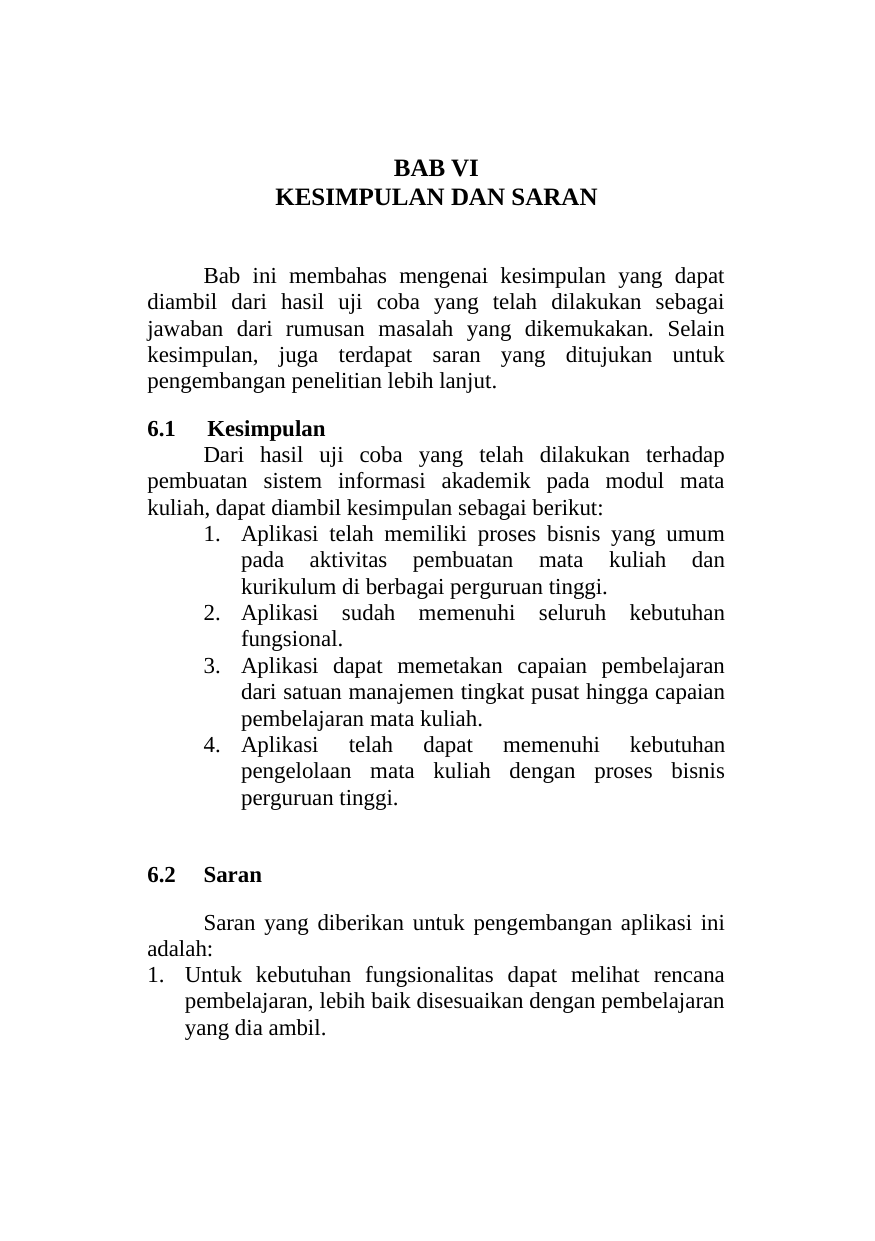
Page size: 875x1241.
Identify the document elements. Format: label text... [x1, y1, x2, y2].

text Dari hasil uji coba yang telah dilakukan terhadap pembuatan sistem informasi akademik pada modul mata kuliah, dapat diambil kesimpulan sebagai berikut: [147, 441, 726, 520]
list Aplikasi dapat memetakan capaian pembelajaran dari satuan manajemen tingkat pusat hingga capaian pembelajaran mata kuliah. [203, 652, 726, 731]
list Aplikasi sudah memenuhi seluruh kebutuhan fungsional. [203, 599, 726, 652]
list Aplikasi telah dapat memenuhi kebutuhan pengelolaan mata kuliah dengan proses bisnis perguruan tinggi. [203, 731, 726, 810]
text Bab ini membahas mengenai kesimpulan yang dapat diambil dari hasil uji coba yang telah dilakukan sebagai jawaban dari rumusan masalah yang dikemukakan. Selain kesimpulan, juga terdapat saran yang ditujukan untuk pengembangan penelitian lebih lanjut. [147, 262, 726, 394]
subtitle BAB VI KESIMPULAN DAN SARAN [147, 153, 726, 211]
subtitle Kesimpulan [147, 415, 726, 441]
list Untuk kebutuhan fungsionalitas dapat melihat rencana pembelajaran, lebih baik disesuaikan dengan pembelajaran yang dia ambil. [147, 961, 726, 1040]
list Aplikasi telah memiliki proses bisnis yang umum pada aktivitas pembuatan mata kuliah dan kurikulum di berbagai perguruan tinggi. [203, 520, 726, 599]
text Saran yang diberikan untuk pengembangan aplikasi ini adalah: [147, 908, 726, 961]
subtitle Saran [147, 861, 726, 888]
